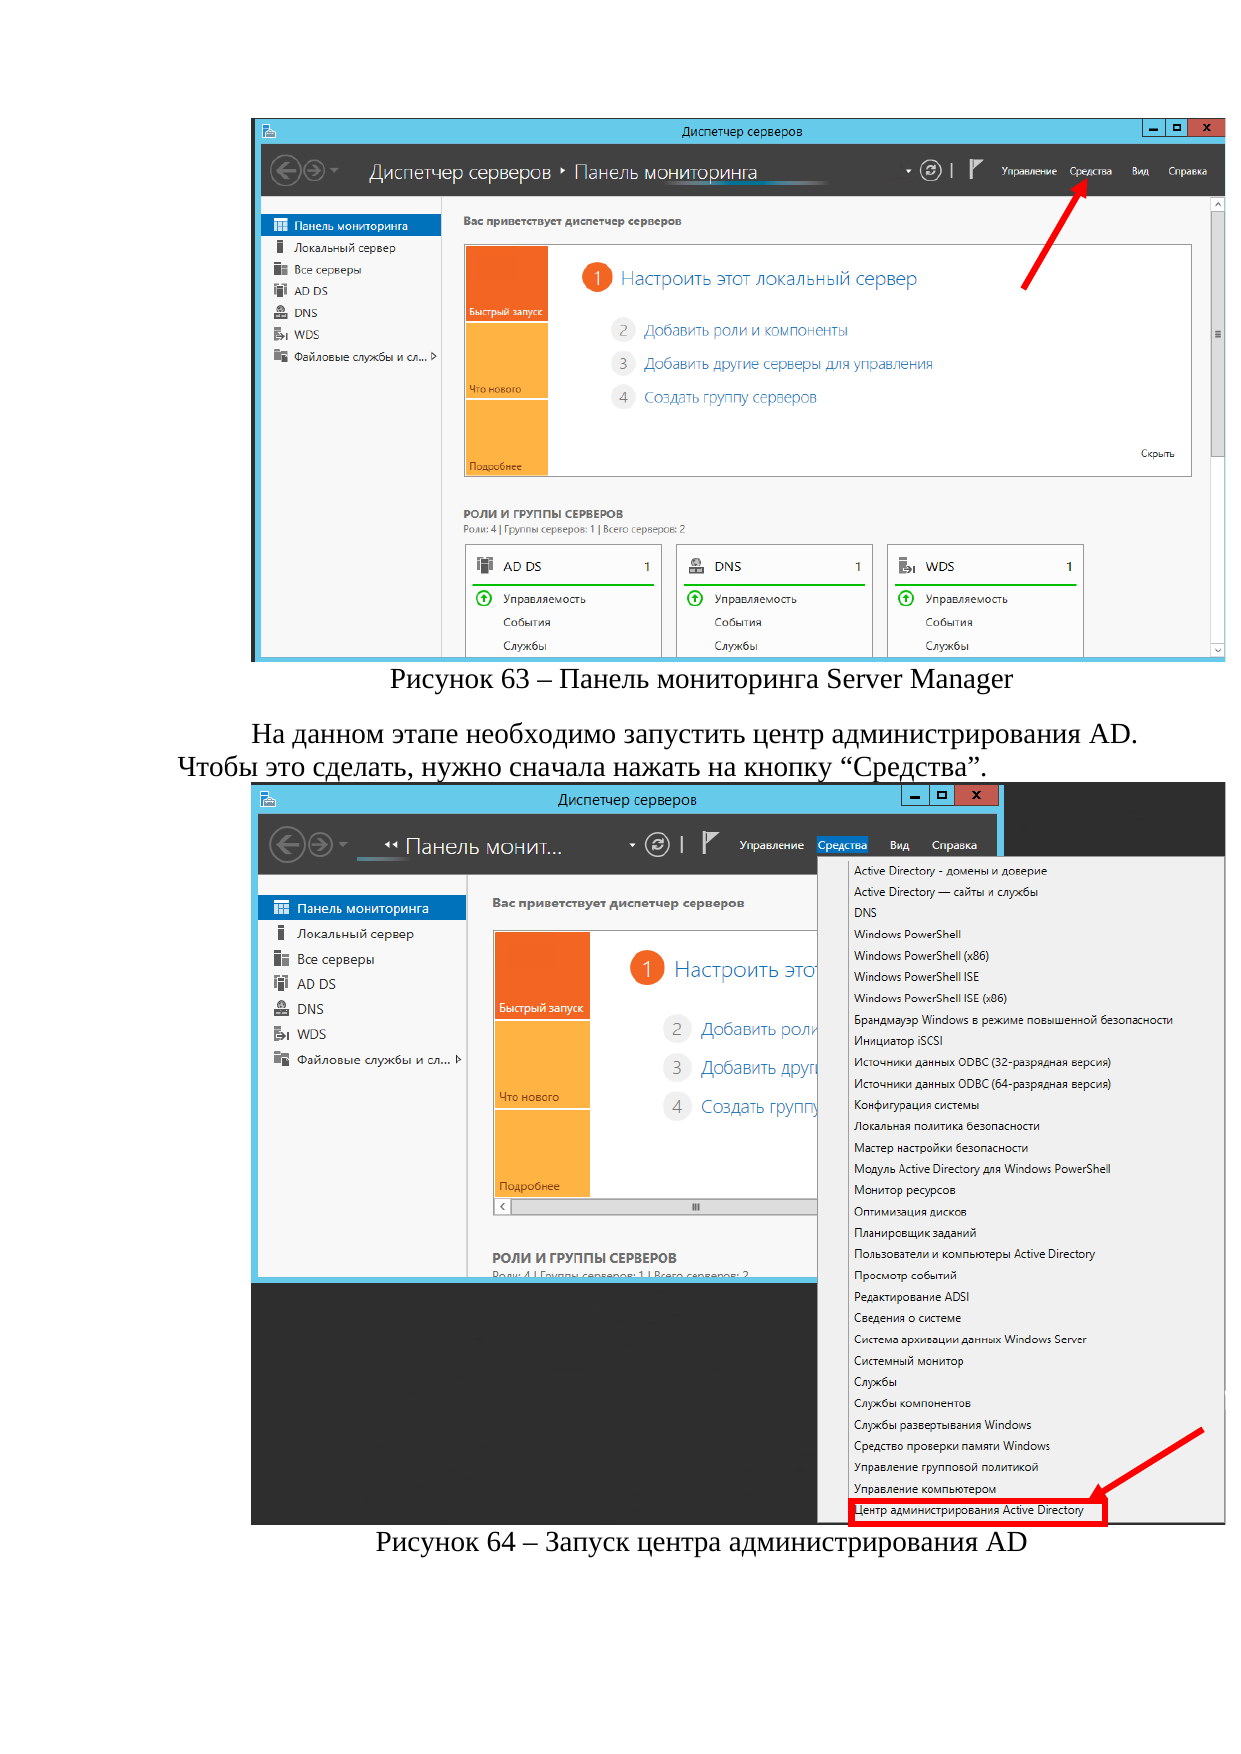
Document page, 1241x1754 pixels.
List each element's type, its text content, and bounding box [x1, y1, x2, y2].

picture [251, 118, 1226, 662]
text Рисунок 64 – Запуск центра администрирования AD [177, 1524, 1152, 1558]
text На данном этапе необходимо запустить центр администрирования AD. Чтобы это сделать, нужно сначала нажать на кнопку “Средства”. [177, 716, 1152, 783]
text Рисунок 63 – Панель мониторинга Server Manager [177, 661, 1152, 695]
picture [251, 782, 1226, 1525]
picture [855, 1504, 1102, 1521]
